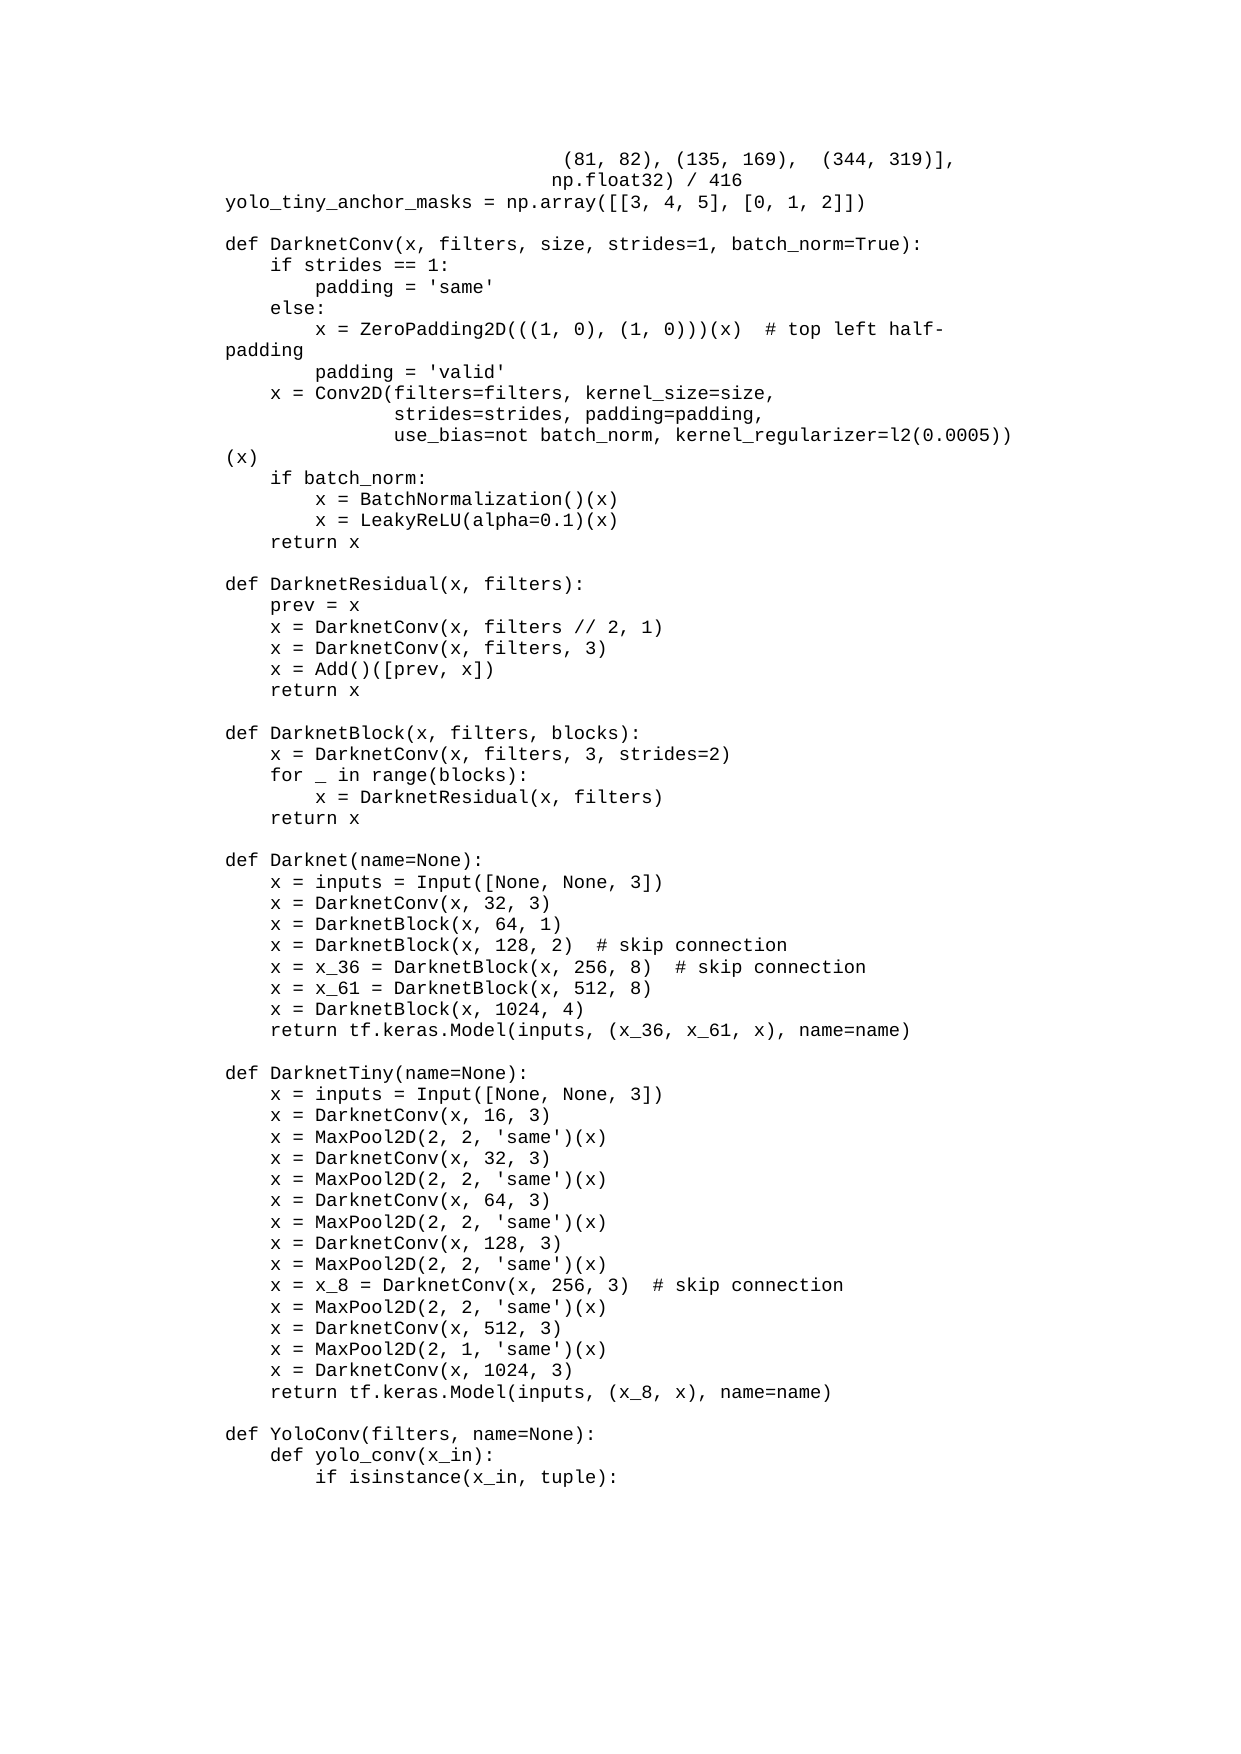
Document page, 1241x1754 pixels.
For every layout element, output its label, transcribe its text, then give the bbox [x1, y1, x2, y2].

text x = BatchNormalization()(x) [225, 490, 1015, 511]
text padding = 'same' [225, 277, 1015, 299]
text def Darknet(name=None): [225, 851, 1015, 872]
text padding = 'valid' [225, 362, 1015, 384]
text def YoloConv(filters, name=None): [225, 1425, 1015, 1446]
text x = Conv2D(filters=filters, kernel_size=size, [225, 384, 1015, 405]
text x = DarknetConv(x, 16, 3) [225, 1106, 1015, 1127]
text x = inputs = Input([None, None, 3]) [225, 1085, 1015, 1106]
text x = DarknetConv(x, filters, 3) [225, 639, 1015, 660]
text yolo_tiny_anchor_masks = np.array([[3, 4, 5], [0, 1, 2]]) [225, 192, 1015, 214]
text x = DarknetBlock(x, 64, 1) [225, 915, 1015, 936]
text strides=strides, padding=padding, [225, 405, 1015, 426]
text x = Add()([prev, x]) [225, 660, 1015, 681]
text return tf.keras.Model(inputs, (x_8, x), name=name) [225, 1382, 1015, 1404]
text else: [225, 299, 1015, 320]
text def DarknetBlock(x, filters, blocks): [225, 724, 1015, 745]
text x = DarknetConv(x, 32, 3) [225, 894, 1015, 915]
text use_bias=not batch_norm, kernel_regularizer=l2(0.0005))(x) [225, 426, 1015, 469]
text x = DarknetConv(x, 1024, 3) [225, 1361, 1015, 1382]
text x = DarknetConv(x, 512, 3) [225, 1319, 1015, 1340]
text x = DarknetResidual(x, filters) [225, 787, 1015, 809]
text return x [225, 532, 1015, 554]
text x = MaxPool2D(2, 1, 'same')(x) [225, 1340, 1015, 1361]
text np.float32) / 416 [225, 171, 1015, 192]
text return x [225, 809, 1015, 830]
text prev = x [225, 596, 1015, 617]
text x = DarknetConv(x, 32, 3) [225, 1149, 1015, 1170]
text def yolo_conv(x_in): [225, 1446, 1015, 1467]
text x = MaxPool2D(2, 2, 'same')(x) [225, 1297, 1015, 1319]
text x = DarknetBlock(x, 1024, 4) [225, 1000, 1015, 1021]
text return x [225, 681, 1015, 702]
text x = LeakyReLU(alpha=0.1)(x) [225, 511, 1015, 532]
text x = inputs = Input([None, None, 3]) [225, 872, 1015, 894]
text x = MaxPool2D(2, 2, 'same')(x) [225, 1212, 1015, 1234]
text x = MaxPool2D(2, 2, 'same')(x) [225, 1255, 1015, 1276]
text x = DarknetConv(x, filters, 3, strides=2) [225, 745, 1015, 766]
text x = MaxPool2D(2, 2, 'same')(x) [225, 1127, 1015, 1149]
text def DarknetResidual(x, filters): [225, 575, 1015, 596]
text x = MaxPool2D(2, 2, 'same')(x) [225, 1170, 1015, 1191]
text x = x_36 = DarknetBlock(x, 256, 8) # skip connection [225, 957, 1015, 979]
text x = x_8 = DarknetConv(x, 256, 3) # skip connection [225, 1276, 1015, 1297]
text x = x_61 = DarknetBlock(x, 512, 8) [225, 979, 1015, 1000]
text if isinstance(x_in, tuple): [225, 1467, 1015, 1489]
text def DarknetTiny(name=None): [225, 1064, 1015, 1085]
text x = DarknetConv(x, filters // 2, 1) [225, 617, 1015, 639]
text x = ZeroPadding2D(((1, 0), (1, 0)))(x) # top left half-padding [225, 320, 1015, 362]
text x = DarknetConv(x, 128, 3) [225, 1234, 1015, 1255]
text x = DarknetConv(x, 64, 3) [225, 1191, 1015, 1212]
text def DarknetConv(x, filters, size, strides=1, batch_norm=True): [225, 235, 1015, 256]
text x = DarknetBlock(x, 128, 2) # skip connection [225, 936, 1015, 957]
text return tf.keras.Model(inputs, (x_36, x_61, x), name=name) [225, 1021, 1015, 1042]
text if strides == 1: [225, 256, 1015, 277]
text (81, 82), (135, 169), (344, 319)], [225, 150, 1015, 171]
text if batch_norm: [225, 469, 1015, 490]
text for _ in range(blocks): [225, 766, 1015, 787]
